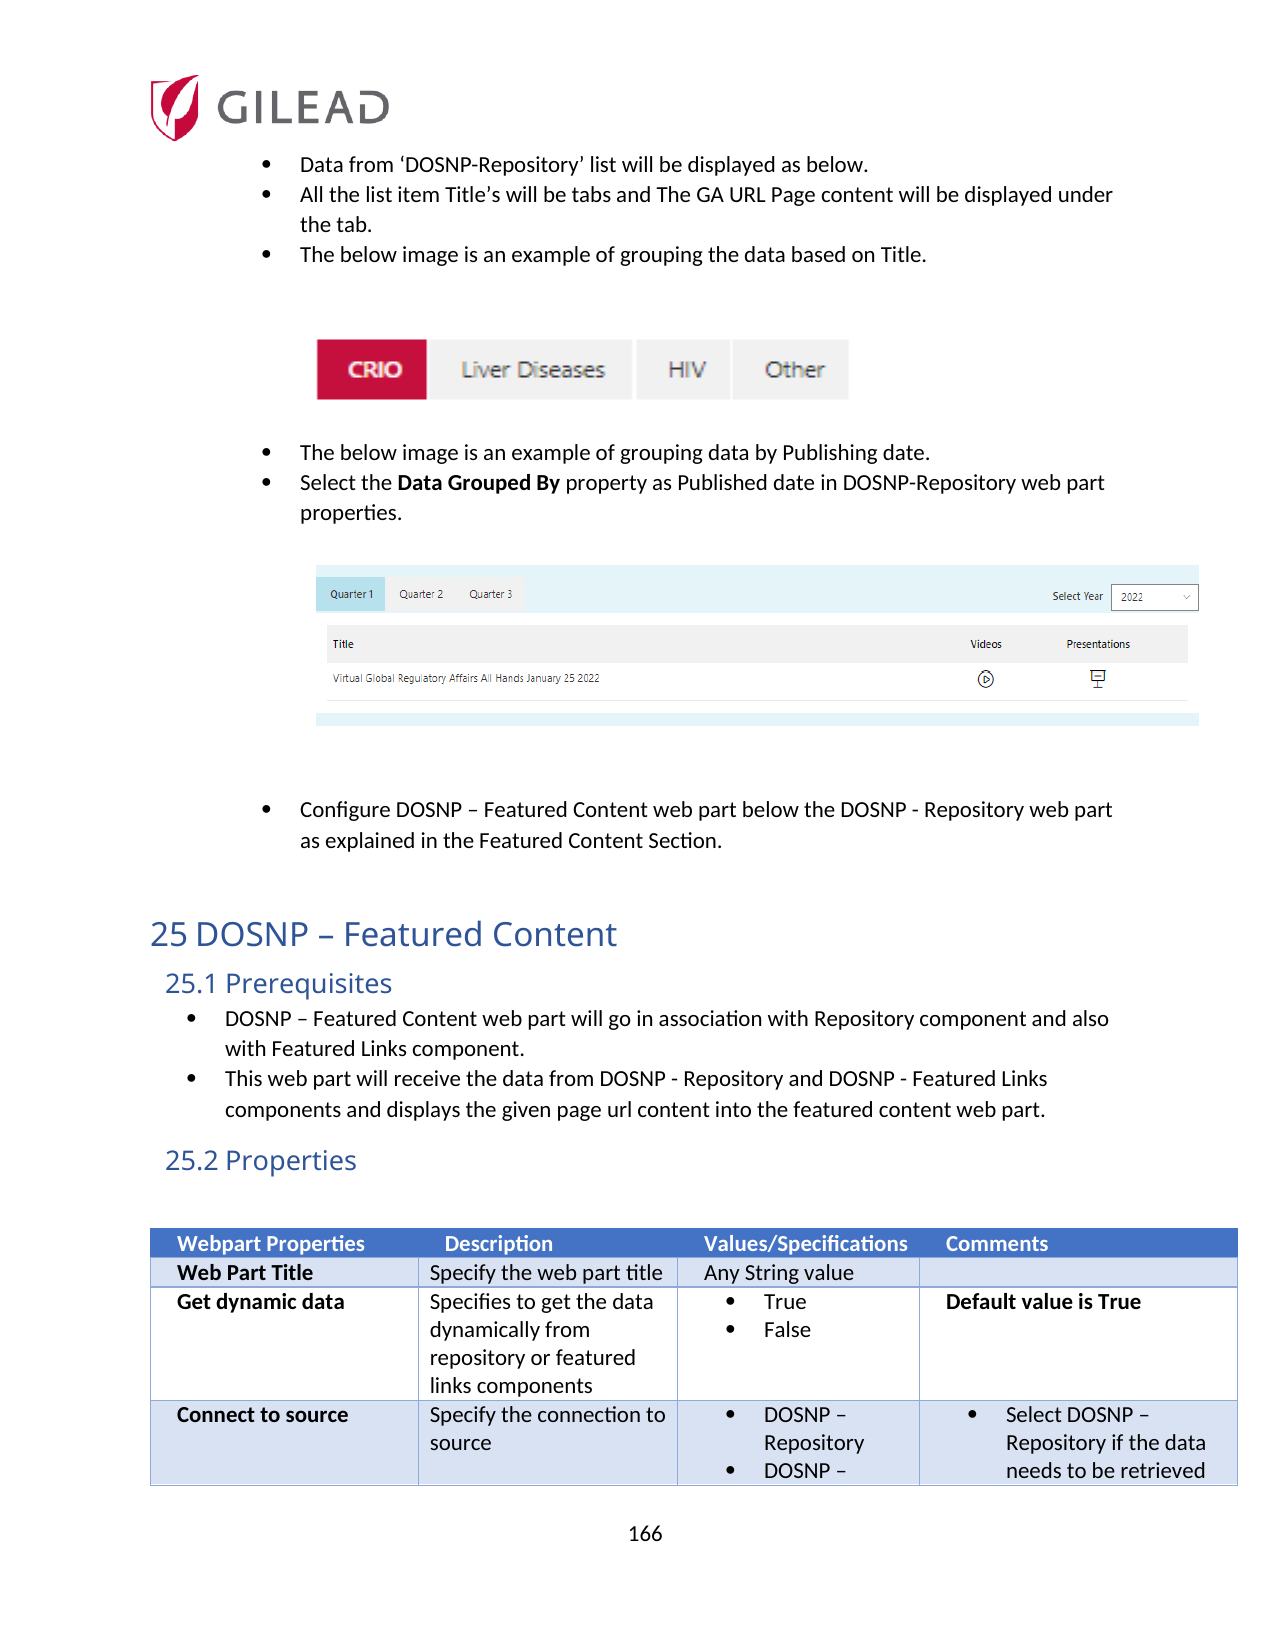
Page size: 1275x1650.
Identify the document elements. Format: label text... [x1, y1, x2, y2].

table_cell Specify the web part title [419, 1258, 677, 1286]
table_cell DOSNP – Repository DOSNP – Featured Links [678, 1401, 919, 1484]
table_cell True False [678, 1288, 919, 1399]
list Select the Data Grouped By property as Published date in DOSNP-Repository web part properties. [262, 468, 1125, 526]
list The below image is an example of grouping the data based on Title. [262, 241, 1125, 269]
subtitle DOSNP – Featured Content [150, 911, 1125, 957]
table_header Values/Specifications [678, 1229, 919, 1257]
table_cell Web Part Title [151, 1258, 418, 1286]
table_cell Specifies to get the data dynamically from repository or featured links components [419, 1288, 677, 1399]
picture [300, 558, 1252, 764]
list The below image is an example of grouping data by Publishing date. [262, 438, 1125, 466]
subtitle Properties [165, 1142, 1125, 1178]
subtitle Prerequisites [165, 964, 1125, 1001]
list All the list item Title’s will be tabs and The GA URL Page content will be displayed under the tab. [262, 180, 1125, 238]
picture [300, 301, 981, 436]
list Configure DOSNP – Featured Content web part below the DOSNP - Repository web part as explained in the Featured Content Section. [262, 796, 1125, 854]
table_header Webpart Properties [151, 1229, 418, 1257]
list DOSNP – Featured Content web part will go in association with Repository component and also with Featured Links component. [187, 1004, 1125, 1062]
table_cell Connect to source [151, 1401, 418, 1484]
table_cell Specify the connection to source [419, 1401, 677, 1484]
table_header Comments [920, 1229, 1237, 1257]
table_cell [920, 1258, 1237, 1286]
table_header Description [419, 1229, 677, 1257]
table_cell Any String value [678, 1258, 919, 1286]
list This web part will receive the data from DOSNP - Repository and DOSNP - Featured Links components and displays the given page url content into the featured content web part. [187, 1064, 1125, 1123]
table_cell Get dynamic data [151, 1288, 418, 1399]
picture [150, 75, 389, 142]
list Data from ‘DOSNP-Repository’ list will be displayed as below. [262, 150, 1125, 178]
table_cell Default value is True [920, 1288, 1237, 1399]
